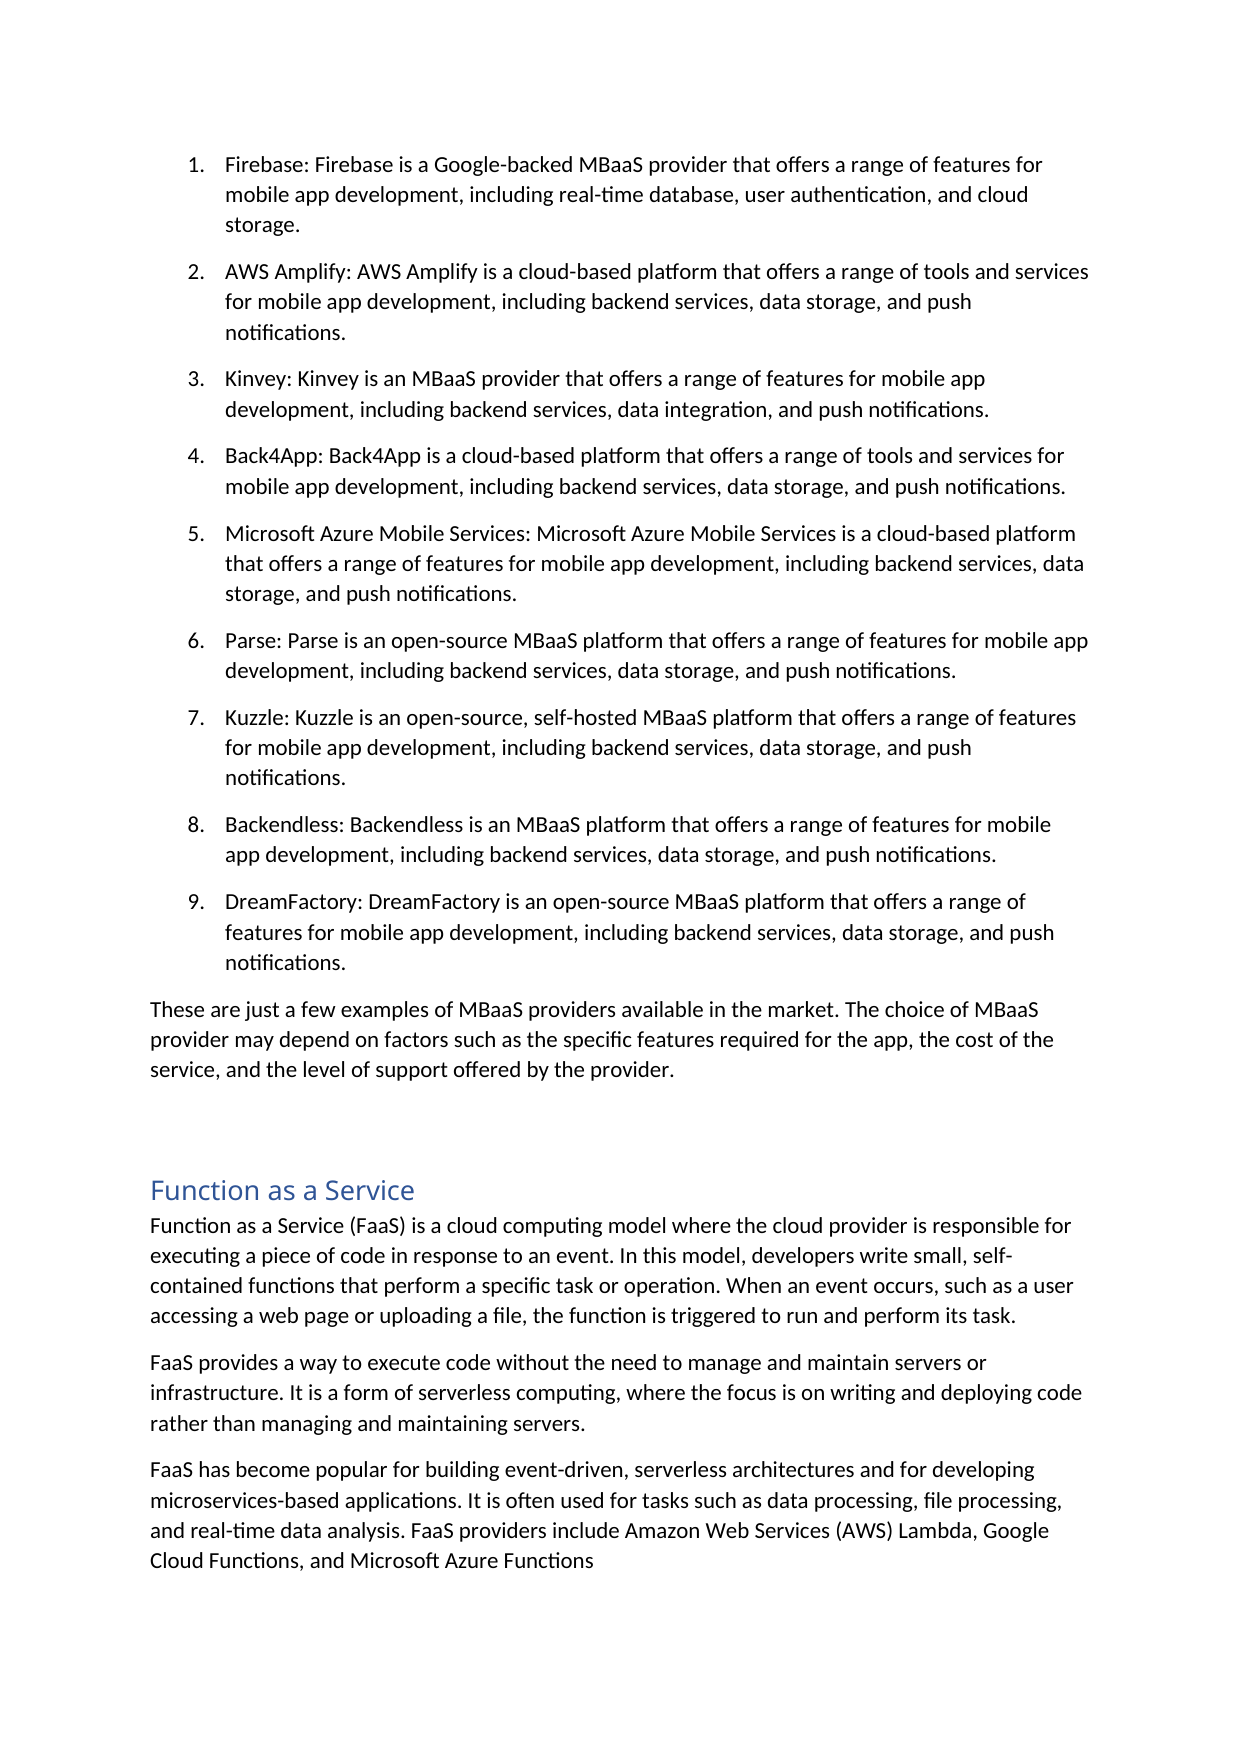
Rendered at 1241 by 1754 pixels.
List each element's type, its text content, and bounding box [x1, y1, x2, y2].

text FaaS has become popular for building event-driven, serverless architectures and for developing microservices-based applications. It is often used for tasks such as data processing, file processing, and real-time data analysis. FaaS providers include Amazon Web Services (AWS) Lambda, Google Cloud Functions, and Microsoft Azure Functions [150, 1456, 1090, 1574]
subtitle Function as a Service [150, 1171, 1090, 1208]
list AWS Amplify: AWS Amplify is a cloud-based platform that offers a range of tools and services for mobile app development, including backend services, data storage, and push notifications. [187, 257, 1090, 346]
list Parse: Parse is an open-source MBaaS platform that offers a range of features for mobile app development, including backend services, data storage, and push notifications. [187, 626, 1090, 684]
list Microsoft Azure Mobile Services: Microsoft Azure Mobile Services is a cloud-based platform that offers a range of features for mobile app development, including backend services, data storage, and push notifications. [187, 519, 1090, 607]
list Kuzzle: Kuzzle is an open-source, self-hosted MBaaS platform that offers a range of features for mobile app development, including backend services, data storage, and push notifications. [187, 703, 1090, 792]
list DreamFactory: DreamFactory is an open-source MBaaS platform that offers a range of features for mobile app development, including backend services, data storage, and push notifications. [187, 887, 1090, 976]
list Back4App: Back4App is a cloud-based platform that offers a range of tools and services for mobile app development, including backend services, data storage, and push notifications. [187, 442, 1090, 500]
text These are just a few examples of MBaaS providers available in the market. The choice of MBaaS provider may depend on factors such as the specific features required for the app, the cost of the service, and the level of support offered by the provider. [150, 995, 1090, 1083]
text Function as a Service (FaaS) is a cloud computing model where the cloud provider is responsible for executing a piece of code in response to an event. In this model, developers write small, self-contained functions that perform a specific task or operation. When an event occurs, such as a user accessing a web page or uploading a file, the function is triggered to run and perform its task. [150, 1211, 1090, 1329]
text FaaS provides a way to execute code without the need to manage and maintain servers or infrastructure. It is a form of serverless computing, where the focus is on writing and deploying code rather than managing and maintaining servers. [150, 1348, 1090, 1437]
list Kinvey: Kinvey is an MBaaS provider that offers a range of features for mobile app development, including backend services, data integration, and push notifications. [187, 364, 1090, 423]
list Firebase: Firebase is a Google-backed MBaaS provider that offers a range of features for mobile app development, including real-time database, user authentication, and cloud storage. [187, 150, 1090, 238]
list Backendless: Backendless is an MBaaS platform that offers a range of features for mobile app development, including backend services, data storage, and push notifications. [187, 810, 1090, 869]
